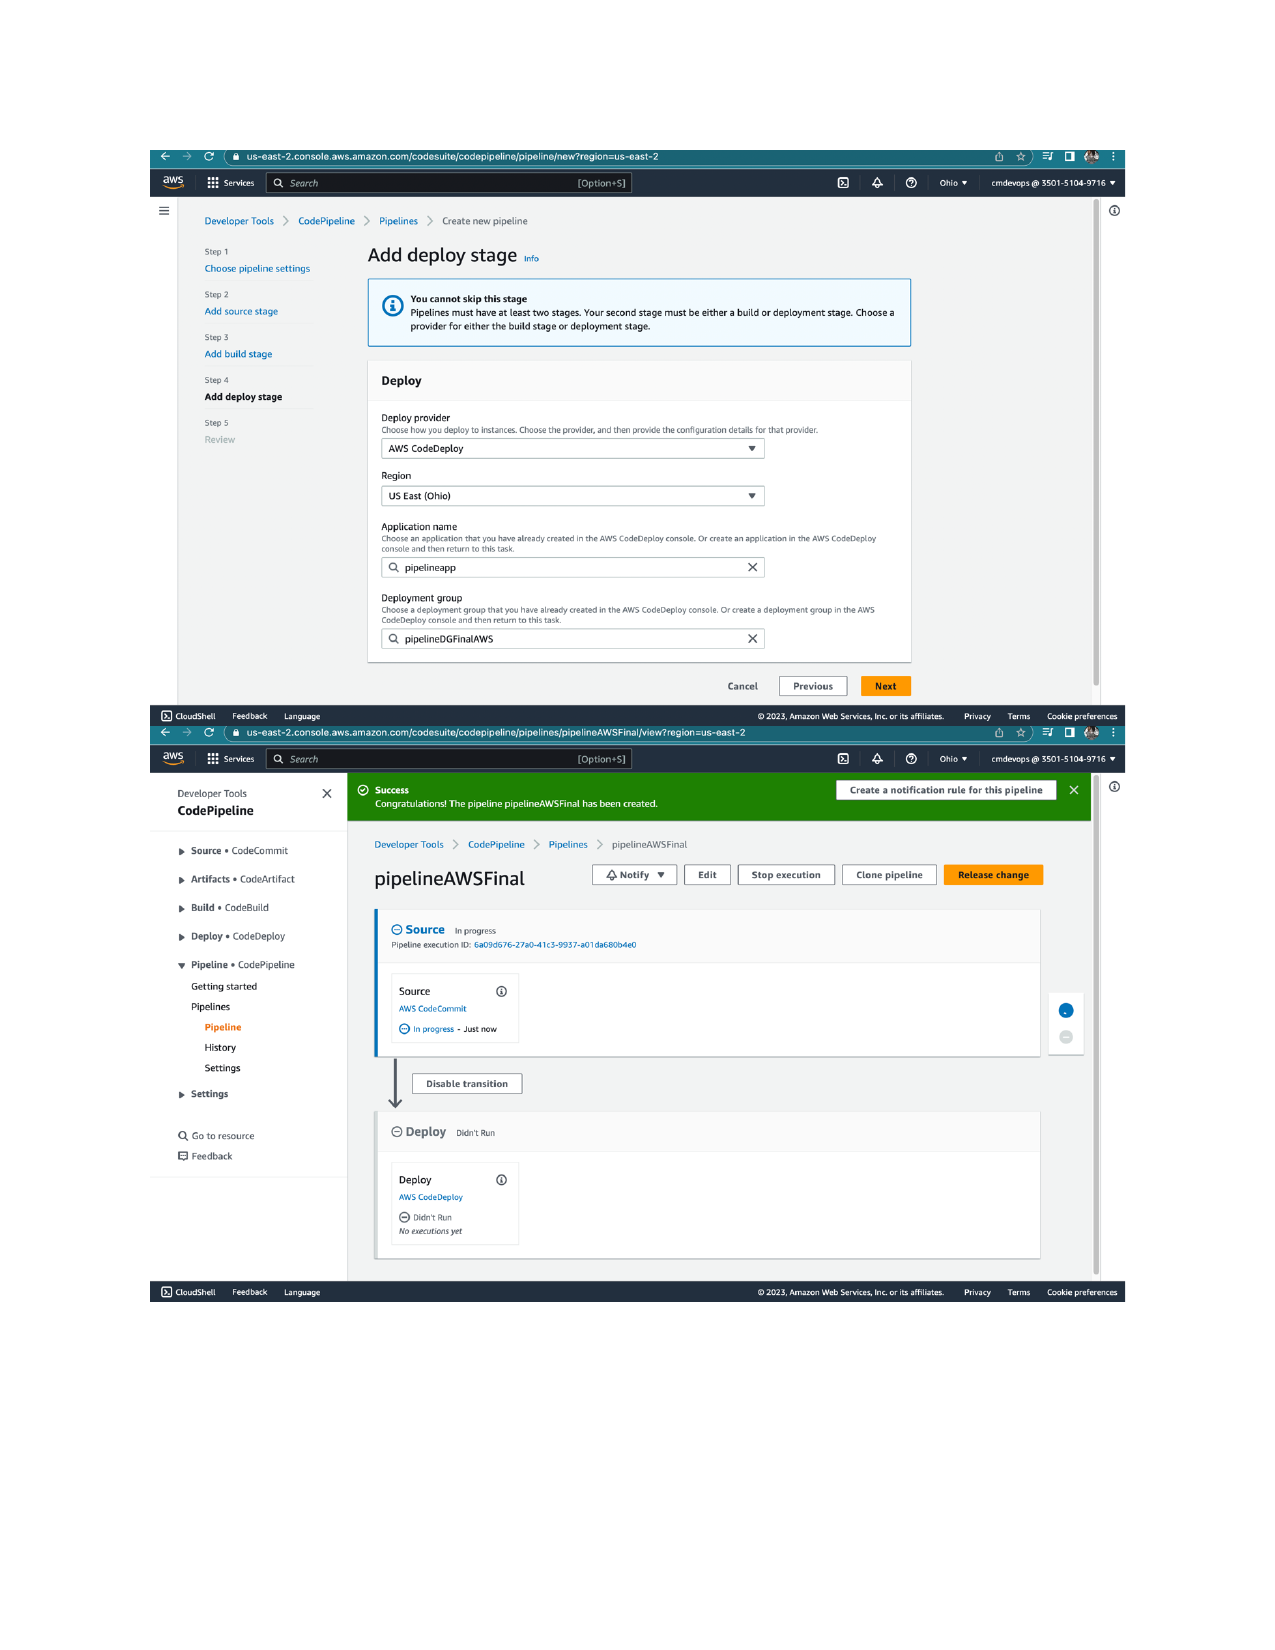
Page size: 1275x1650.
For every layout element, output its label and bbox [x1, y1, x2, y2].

picture [150, 150, 1125, 1302]
